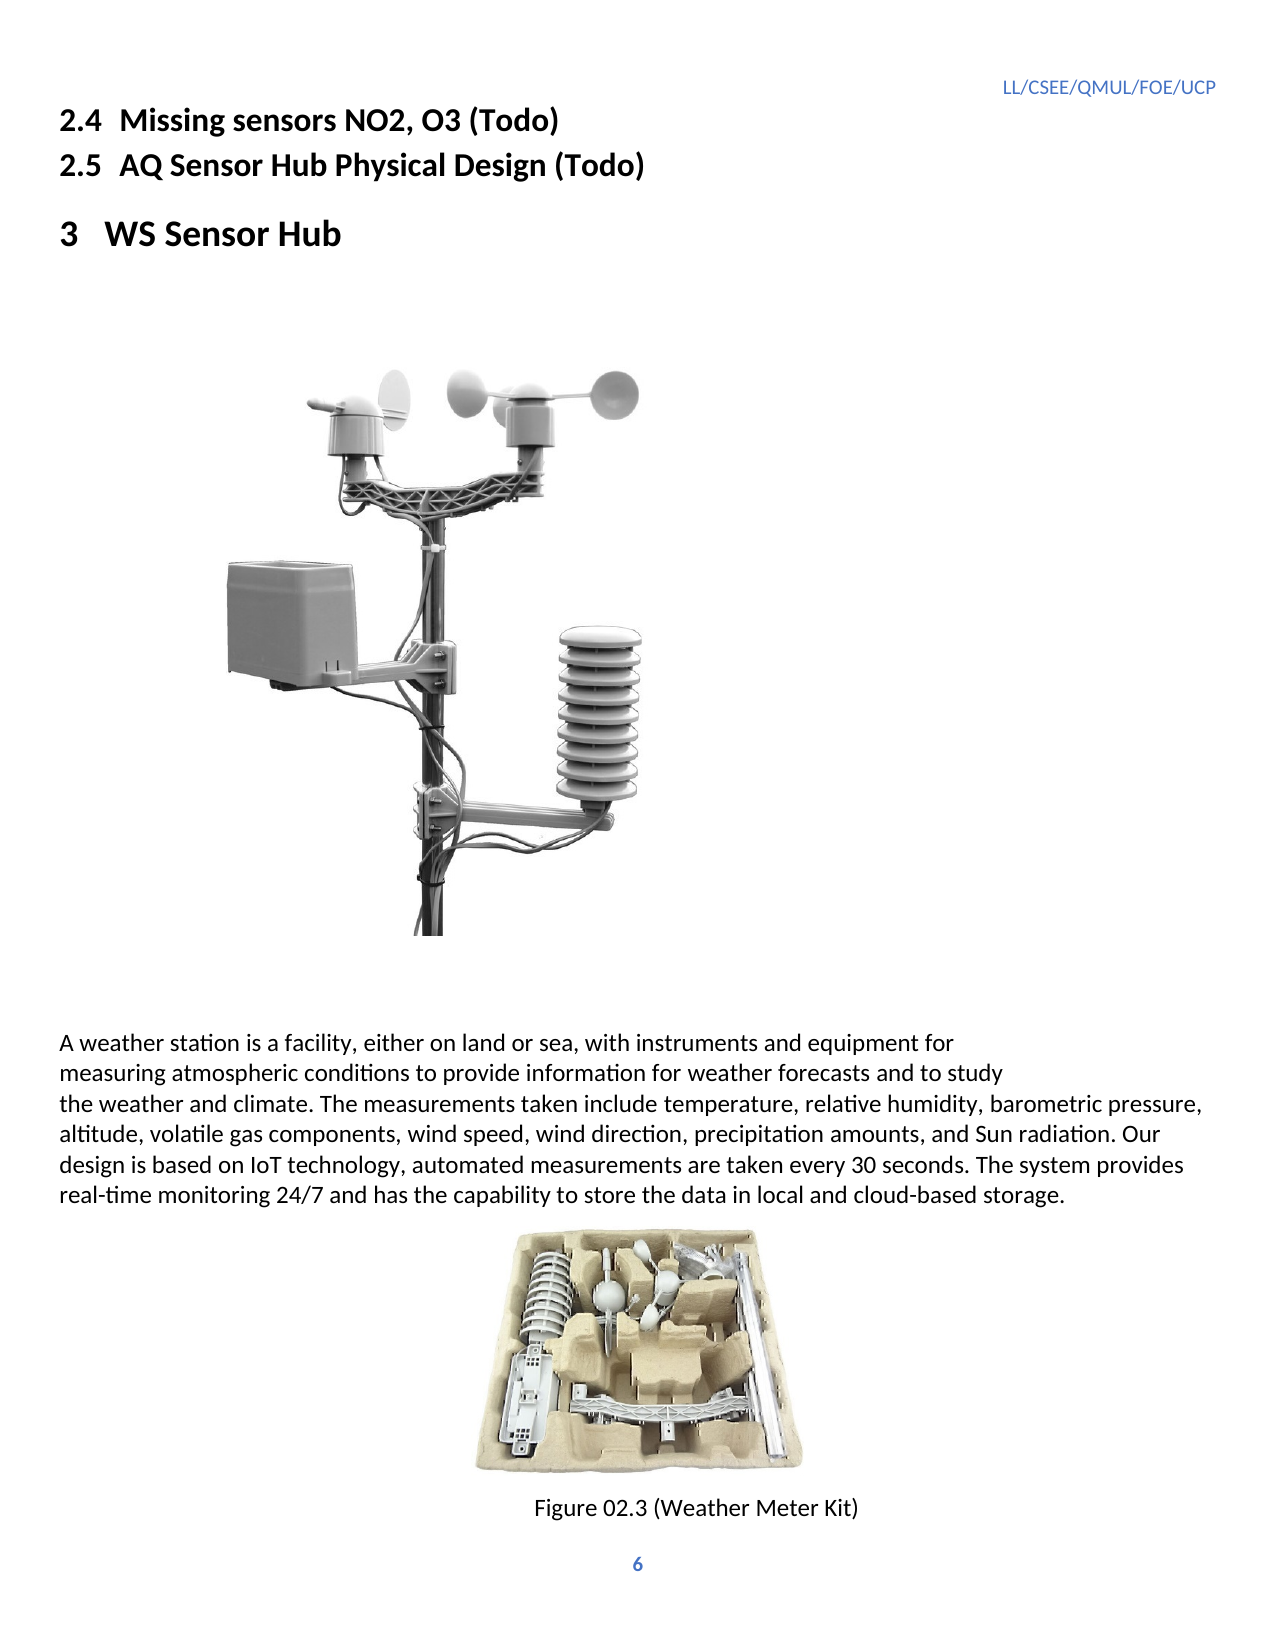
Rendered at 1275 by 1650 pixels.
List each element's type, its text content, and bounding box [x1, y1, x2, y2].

picture [59, 255, 814, 1011]
subtitle WS Sensor Hub [59, 210, 1216, 256]
text A weather station is a facility, either on land or sea, with instruments and equipment for measuring atmospheric conditions to provide information for weather forecasts and to study the weather and climate. The measurements taken include temperature, relative humidity, barometric pressure, altitude, volatile gas components, wind speed, wind direction, precipitation amounts, and Sun radiation. Our design is based on IoT technology, automated measurements are taken every 30 seconds. The system provides real-time monitoring 24/7 and has the capability to store the data in local and cloud-based storage. [59, 1027, 1216, 1210]
subtitle Missing sensors NO2, O3 (Todo) [59, 99, 1216, 140]
picture [471, 1226, 804, 1476]
text Figure 02.3 (Weather Meter Kit) [59, 1492, 1216, 1523]
subtitle AQ Sensor Hub Physical Design (Todo) [59, 144, 1216, 185]
